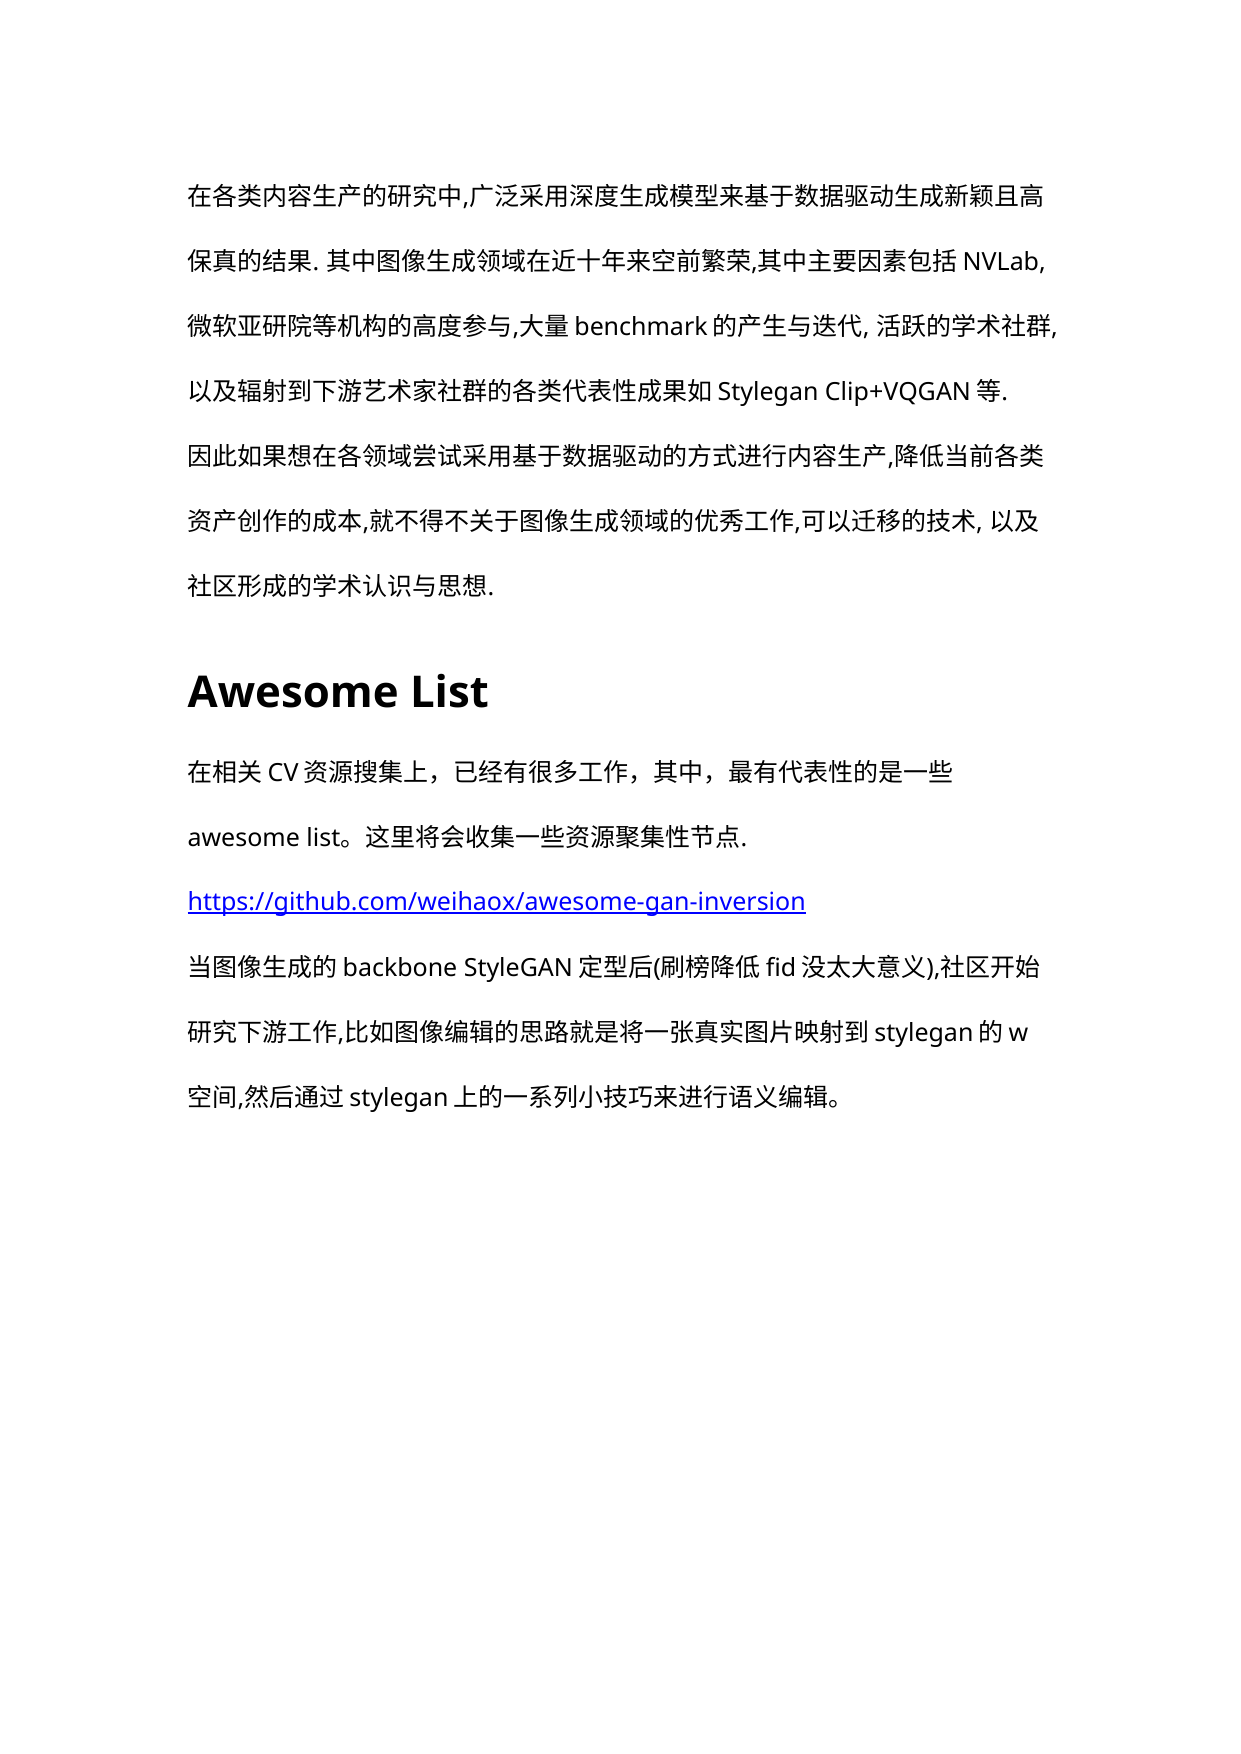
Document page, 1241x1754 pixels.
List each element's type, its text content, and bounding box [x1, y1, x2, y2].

text 当图像生成的backbone StyleGAN定型后(刷榜降低fid没太大意义),社区开始研究下游工作,比如图像编辑的思路就是将一张真实图片映射到stylegan的w空间,然后通过stylegan上的一系列小技巧来进行语义编辑。 [187, 933, 1053, 1128]
text 因此如果想在各领域尝试采用基于数据驱动的方式进行内容生产,降低当前各类资产创作的成本,就不得不关于图像生成领域的优秀工作,可以迁移的技术, 以及社区形成的学术认识与思想. [187, 422, 1053, 617]
text 在相关CV资源搜集上，已经有很多工作，其中，最有代表性的是一些awesome list。这里将会收集一些资源聚集性节点. [187, 738, 1053, 868]
text https://github.com/weihaox/awesome-gan-inversion [187, 868, 1053, 933]
text 在各类内容生产的研究中,广泛采用深度生成模型来基于数据驱动生成新颖且高保真的结果. 其中图像生成领域在近十年来空前繁荣,其中主要因素包括NVLab, 微软亚研院等机构的高度参与,大量benchmark的产生与迭代, 活跃的学术社群,以及辐射到下游艺术家社群的各类代表性成果如Stylegan Clip+VQGAN等. [187, 162, 1053, 422]
text Awesome List [187, 658, 1053, 723]
